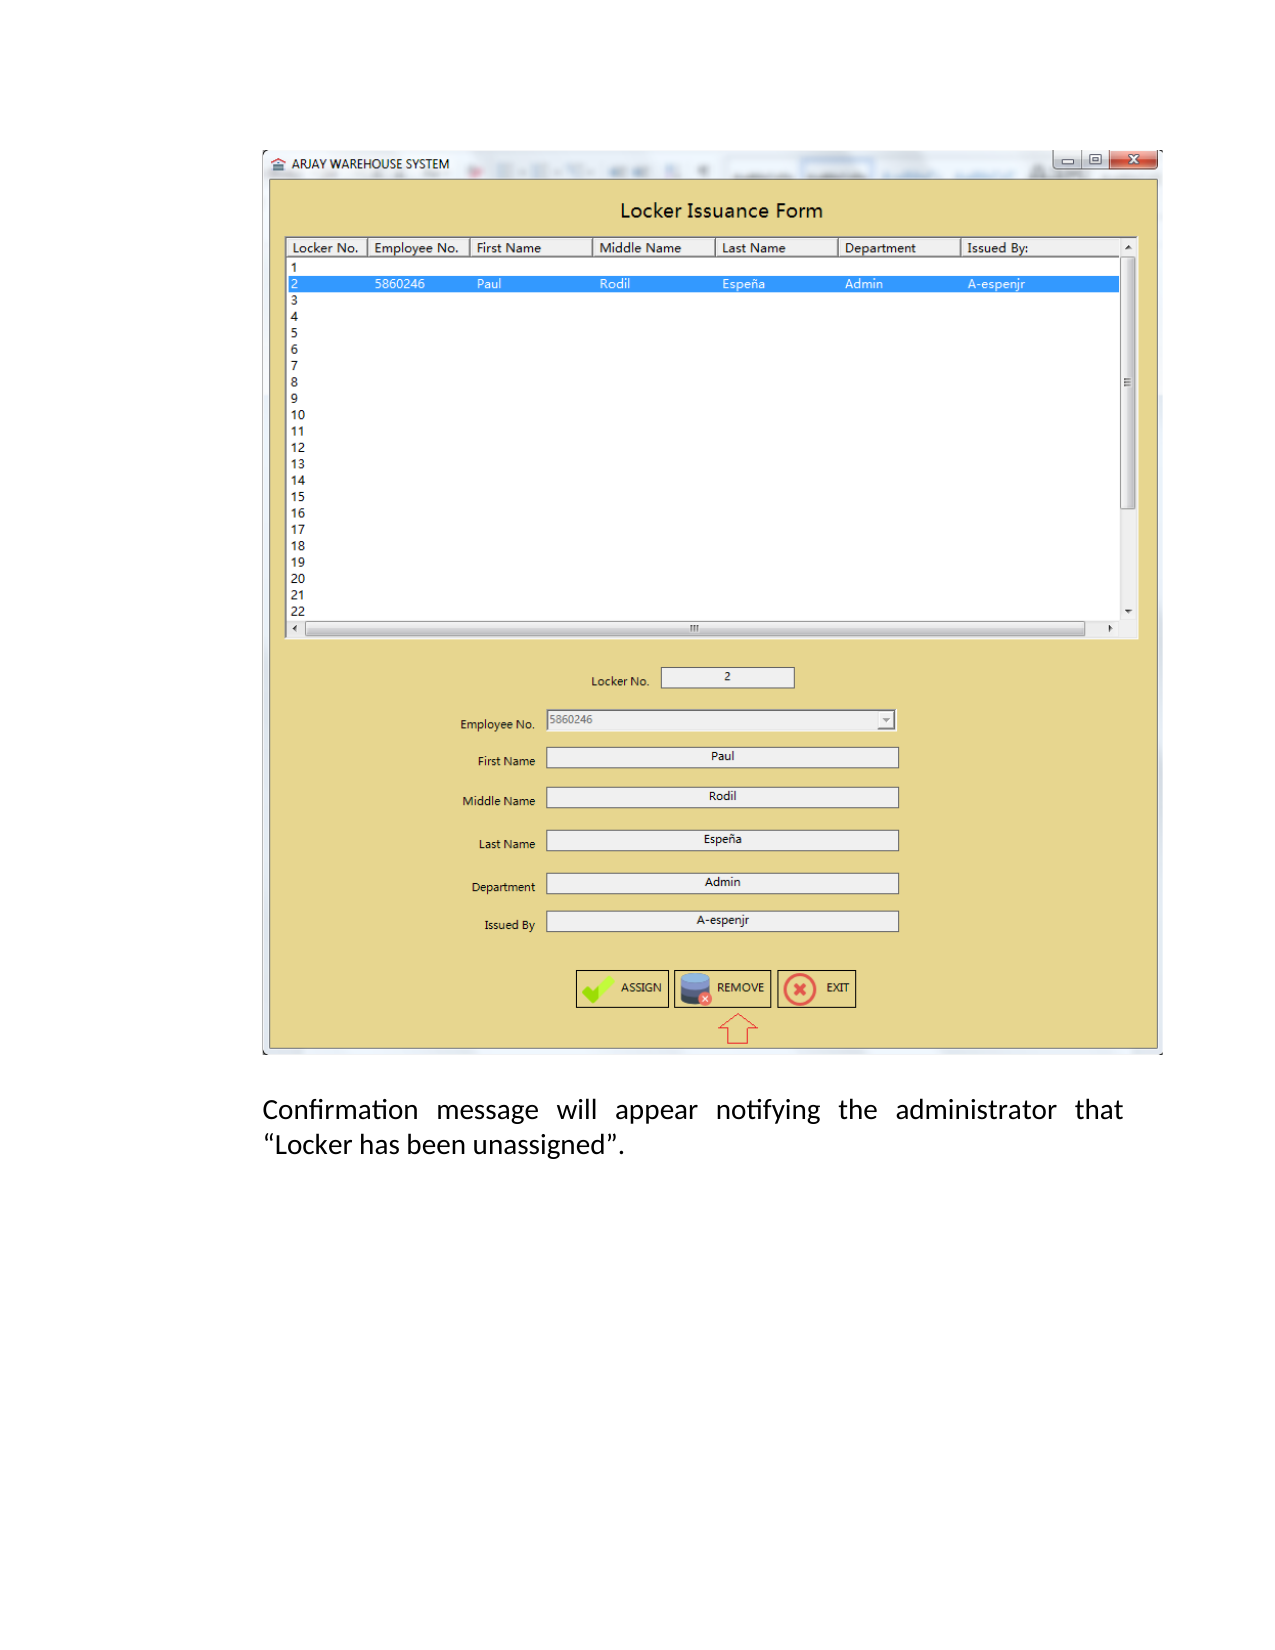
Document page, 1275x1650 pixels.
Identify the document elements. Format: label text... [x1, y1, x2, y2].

text Confirmation message will appear notifying the administrator that “Locker has been unassigned”. [262, 1091, 1125, 1162]
picture [262, 150, 1163, 1055]
